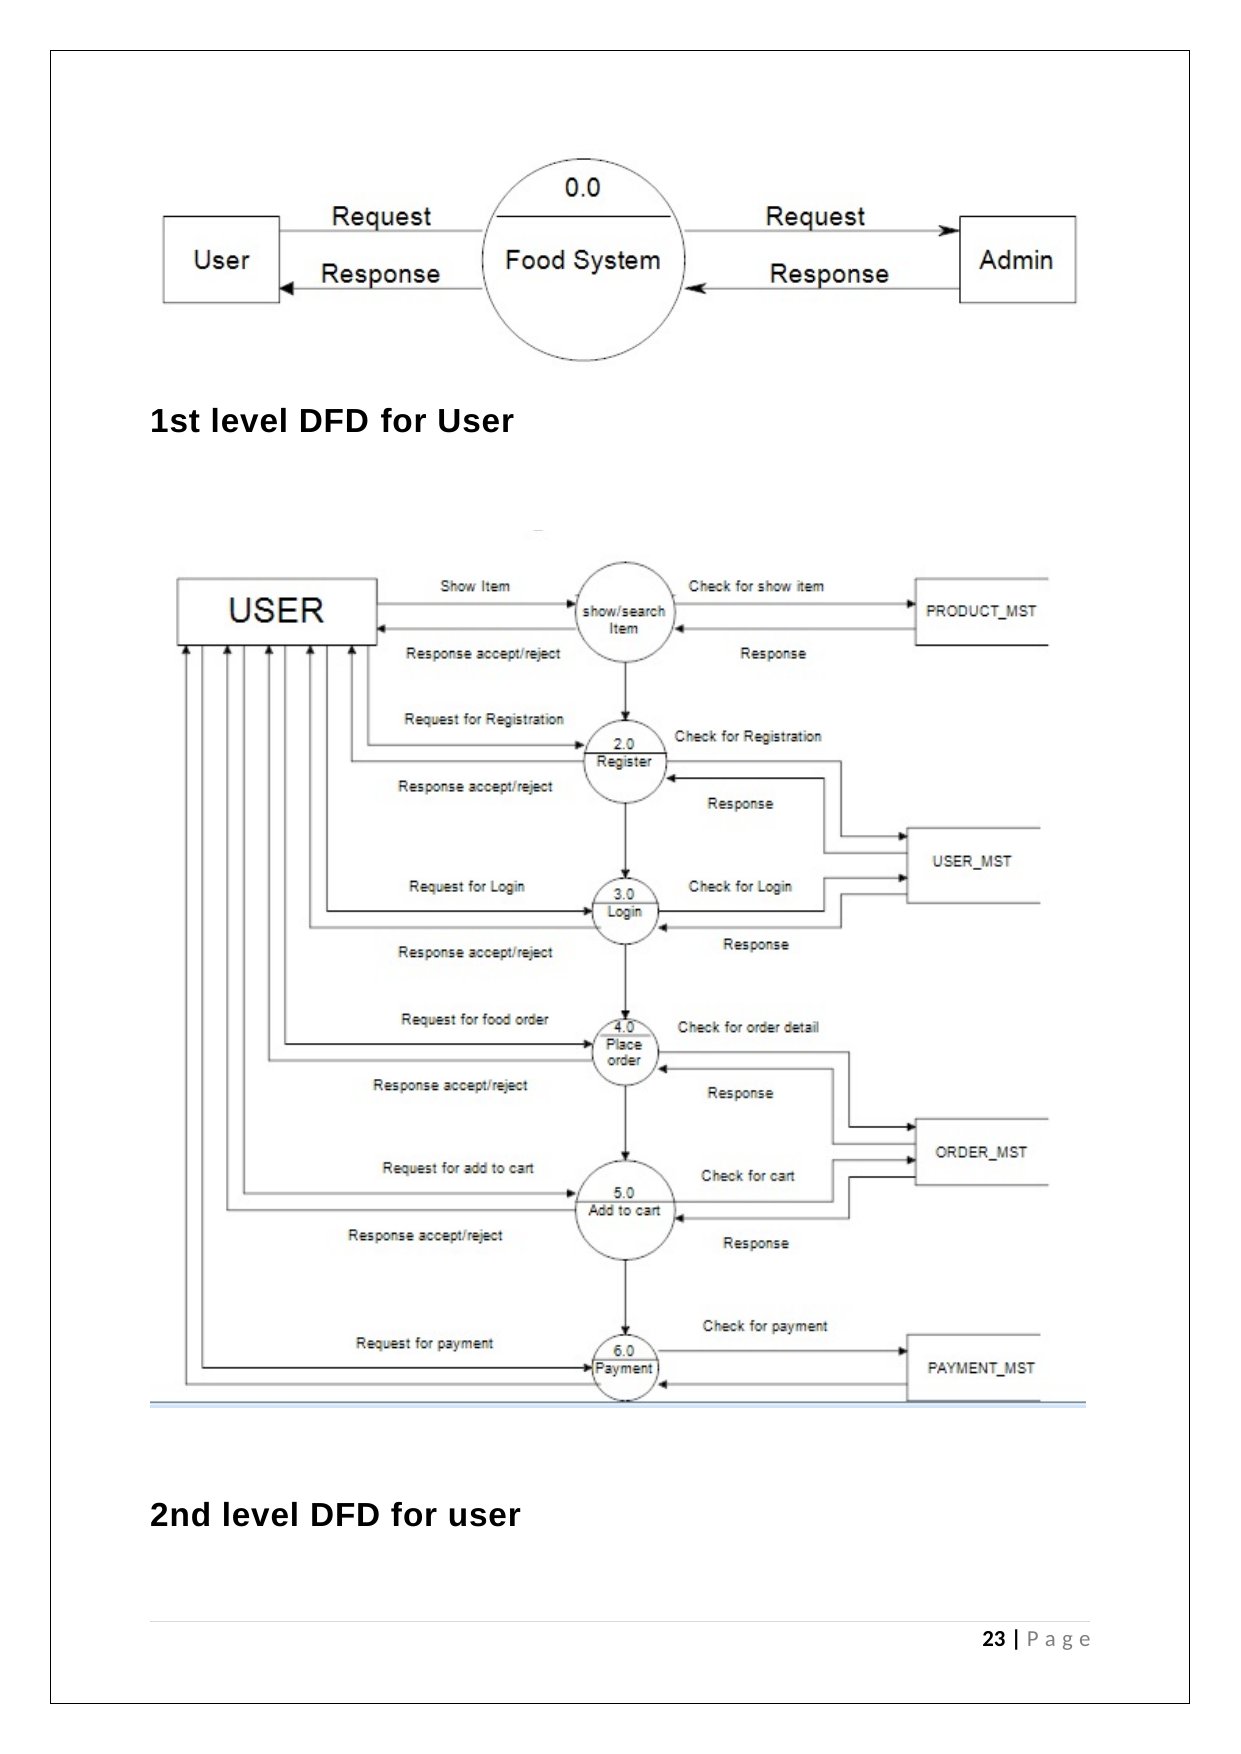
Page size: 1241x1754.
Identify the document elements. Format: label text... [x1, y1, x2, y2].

subtitle 1st level DFD for User [150, 401, 1090, 440]
subtitle 2nd level DFD for user [150, 1495, 1090, 1533]
picture [150, 530, 1086, 1408]
picture [150, 150, 1091, 373]
